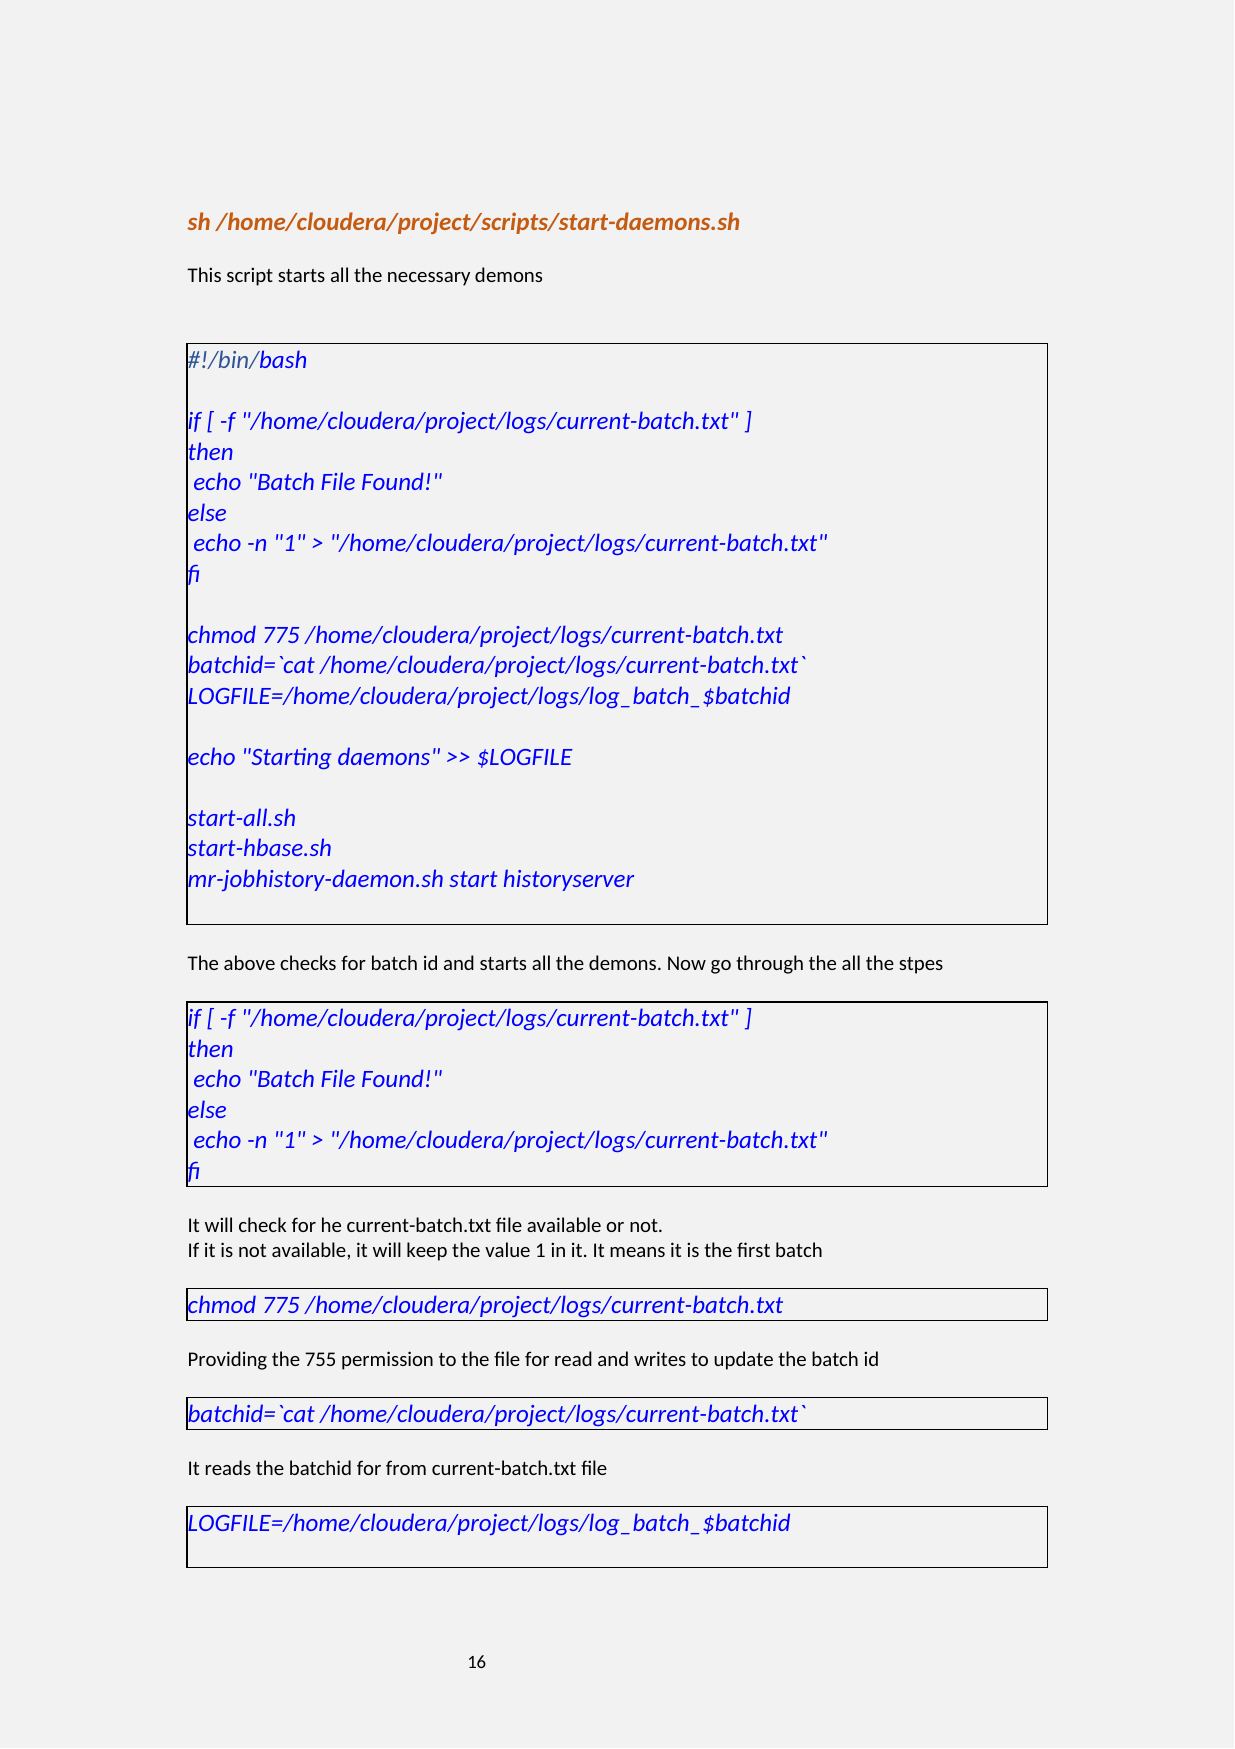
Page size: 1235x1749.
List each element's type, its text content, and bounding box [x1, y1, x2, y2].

text batchid=`cat /home/cloudera/project/logs/current-batch.txt` [188, 649, 1047, 680]
text This script starts all the necessary demons [187, 262, 1047, 287]
text batchid=`cat /home/cloudera/project/logs/current-batch.txt` [188, 1398, 1047, 1429]
text sh /home/cloudera/project/scripts/start-daemons.sh [187, 206, 1047, 236]
text chmod 775 /home/cloudera/project/logs/current-batch.txt [188, 1289, 1047, 1320]
text It will check for he current-batch.txt file available or not. [187, 1212, 1047, 1237]
text LOGFILE=/home/cloudera/project/logs/log_batch_$batchid [188, 680, 1047, 711]
text Providing the 755 permission to the file for read and writes to update the batch id [187, 1346, 1047, 1372]
text echo -n "1" > "/home/cloudera/project/logs/current-batch.txt" [188, 1124, 1047, 1154]
text fi [188, 558, 1047, 588]
text echo "Batch File Found!" [188, 1063, 1047, 1094]
text The above checks for batch id and starts all the demons. Now go through the all the stpes [187, 951, 1047, 976]
text if [ -f "/home/cloudera/project/logs/current-batch.txt" ] [188, 405, 1047, 436]
text #!/bin/bash [188, 344, 1047, 375]
text else [188, 1094, 1047, 1124]
text echo "Batch File Found!" [188, 466, 1047, 497]
text It reads the batchid for from current-batch.txt file [187, 1455, 1047, 1481]
text chmod 775 /home/cloudera/project/logs/current-batch.txt [188, 619, 1047, 649]
text If it is not available, it will keep the value 1 in it. It means it is the first batch [187, 1237, 1047, 1263]
text mr-jobhistory-daemon.sh start historyserver [188, 863, 1047, 894]
text start-all.sh [188, 802, 1047, 833]
text start-hbase.sh [188, 833, 1047, 863]
text LOGFILE=/home/cloudera/project/logs/log_batch_$batchid [188, 1507, 1047, 1538]
text else [188, 497, 1047, 527]
text echo "Starting daemons" >> $LOGFILE [188, 741, 1047, 772]
text then [188, 1033, 1047, 1063]
text echo -n "1" > "/home/cloudera/project/logs/current-batch.txt" [188, 527, 1047, 558]
text fi [188, 1154, 1047, 1186]
text if [ -f "/home/cloudera/project/logs/current-batch.txt" ] [188, 1003, 1047, 1033]
text then [188, 436, 1047, 466]
